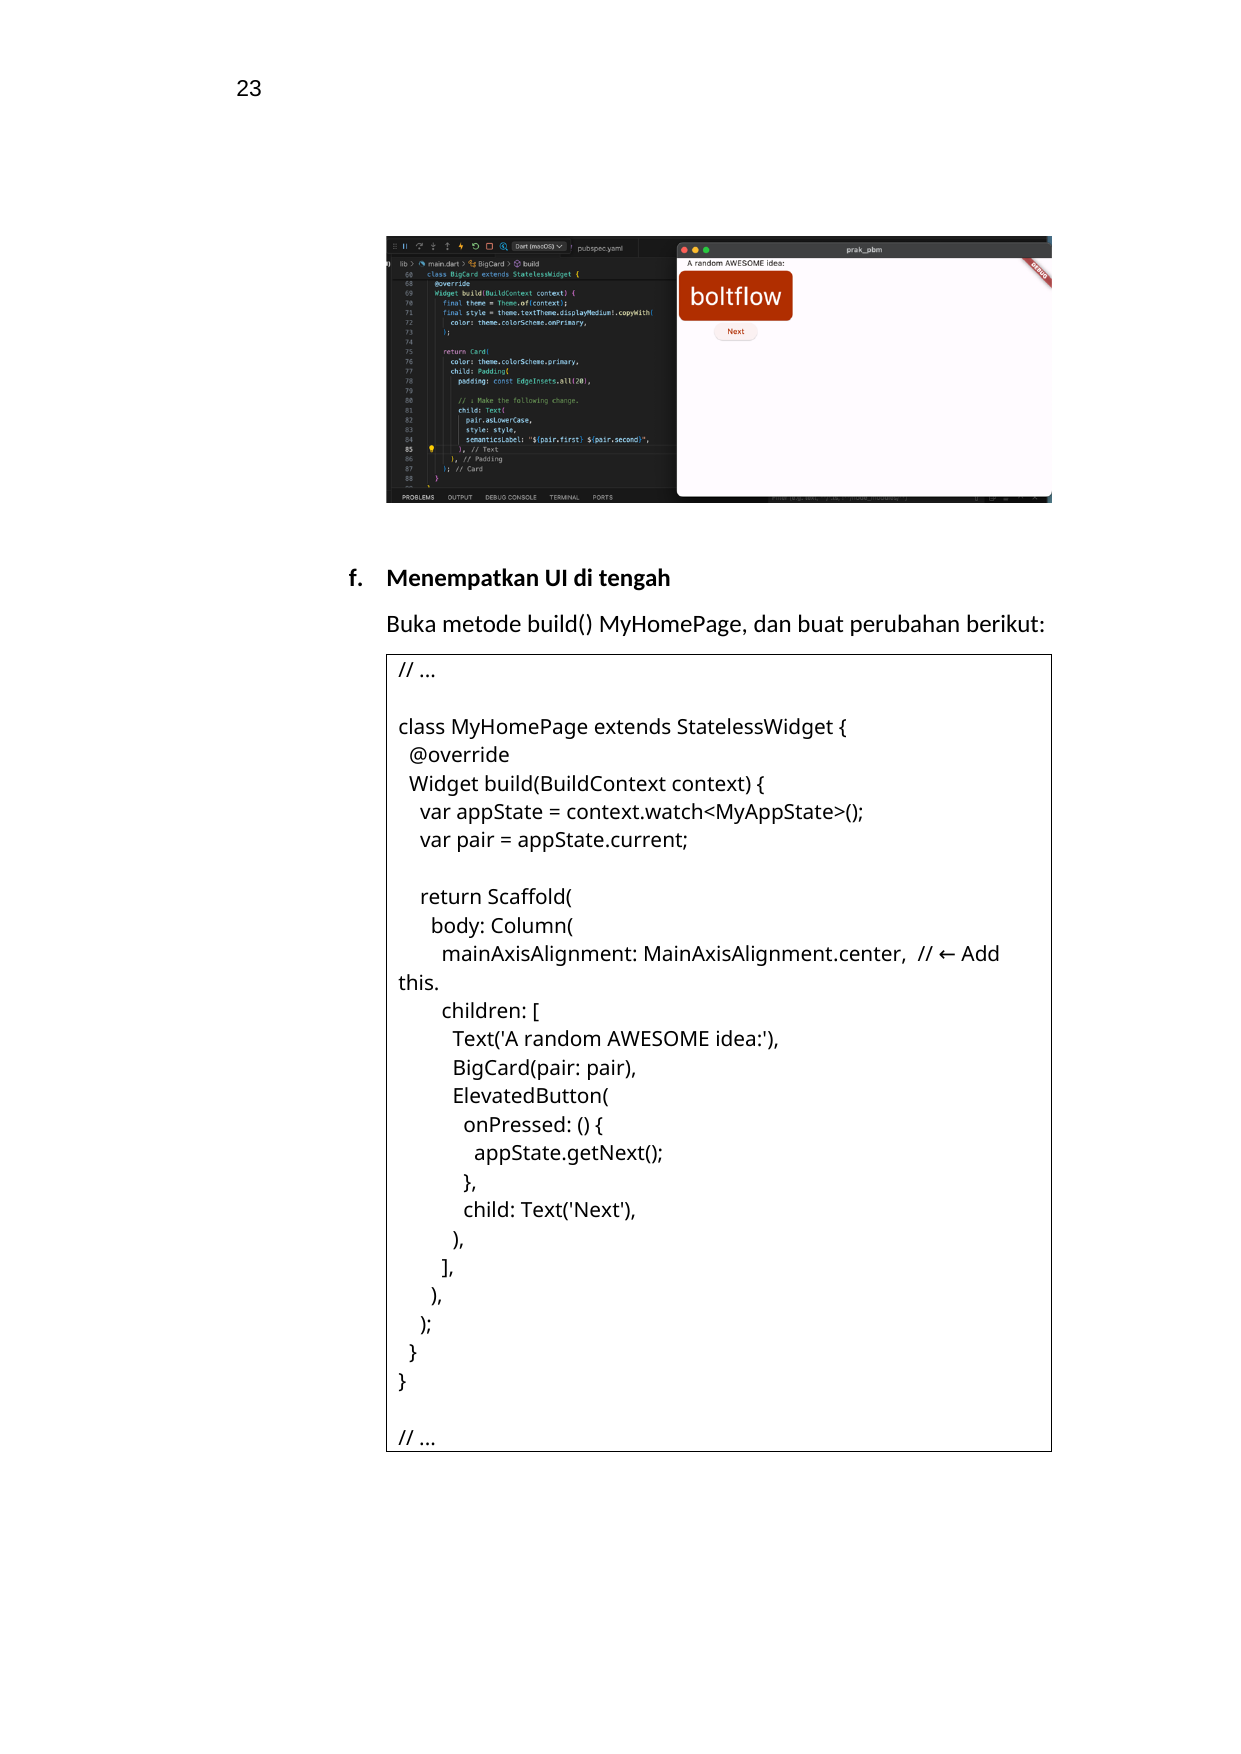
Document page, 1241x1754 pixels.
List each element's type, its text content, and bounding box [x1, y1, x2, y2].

list Menempatkan UI di tengah [349, 562, 1063, 593]
picture [386, 236, 1052, 503]
table_header // ... class MyHomePage extends StatelessWidget { @override Widget build(BuildContext context) { var appState = context.watch<MyAppState>(); var pair = appState.current; return Scaffold( body: Column( mainAxisAlignment: MainAxisAlignment.center, // ← Add this. children: [ Text('A random AWESOME idea:'), BigCard(pair: pair), ElevatedButton( onPressed: () { appState.getNext(); }, child: Text('Next'), ), ], ), ); } } // ... [387, 655, 1051, 1451]
list Buka metode build() MyHomePage, dan buat perubahan berikut: [386, 608, 1063, 639]
